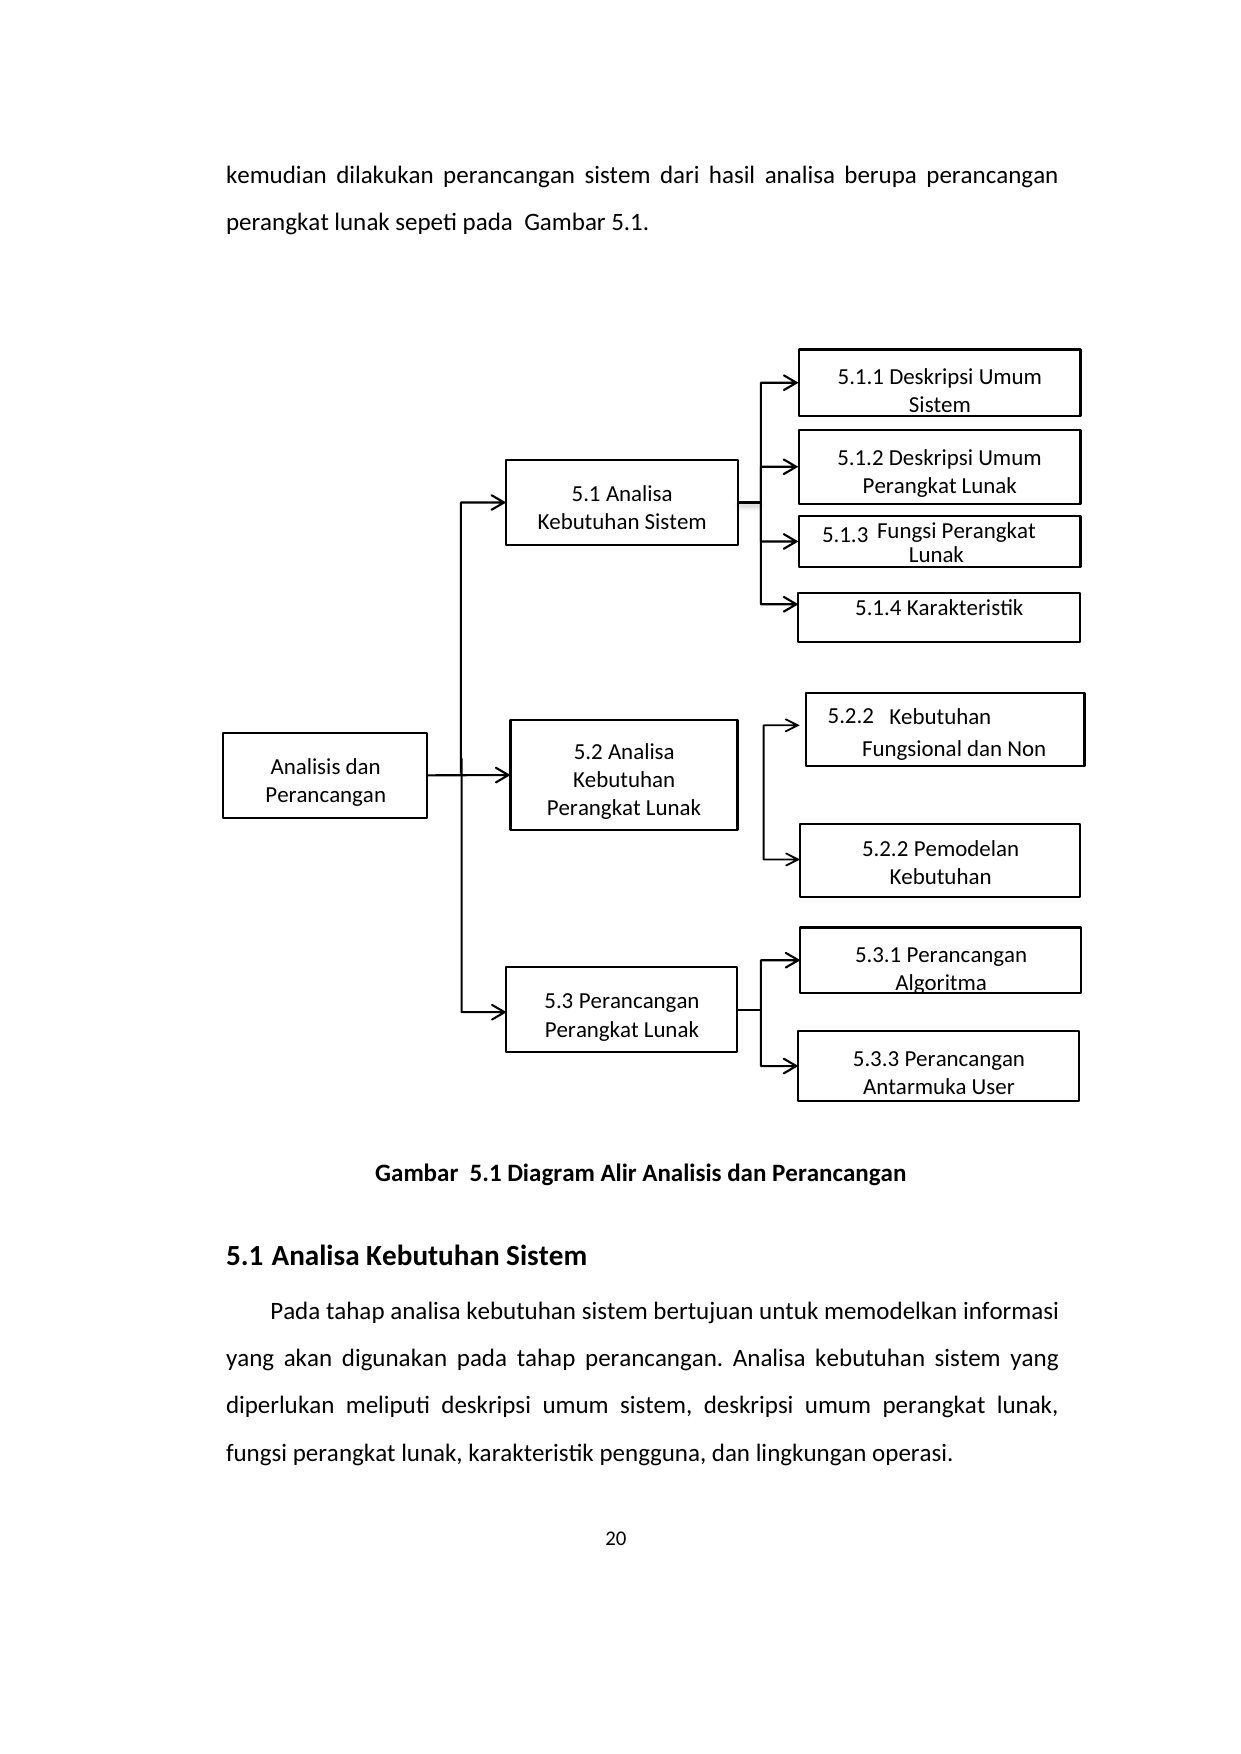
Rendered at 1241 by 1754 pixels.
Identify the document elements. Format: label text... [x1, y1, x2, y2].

picture [801, 745, 1079, 802]
picture [799, 1039, 1079, 1093]
picture [224, 741, 426, 809]
picture [875, 745, 880, 755]
picture [800, 673, 1079, 719]
picture [924, 1084, 929, 1093]
picture [1025, 746, 1031, 755]
text Pada tahap analisa kebutuhan sistem bertujuan untuk memodelkan informasi yang akan digunakan pada tahap perancangan. Analisa kebutuhan sistem yang diperlukan meliputi deskripsi umum sistem, deskripsi umum perangkat lunak, fungsi perangkat lunak, karakteristik pengguna, dan lingkungan operasi. [226, 1295, 1059, 1467]
picture [924, 746, 930, 755]
picture [507, 438, 1080, 621]
picture [801, 936, 1081, 984]
picture [799, 357, 1080, 408]
picture [507, 975, 737, 1044]
subtitle 5.1 Analisa Kebutuhan Sistem [226, 1237, 1092, 1273]
picture [801, 829, 1080, 886]
text Gambar 5.1 Diagram Alir Analisis dan Perancangan [375, 1158, 1092, 1188]
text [226, 159, 1060, 237]
picture [511, 728, 737, 821]
